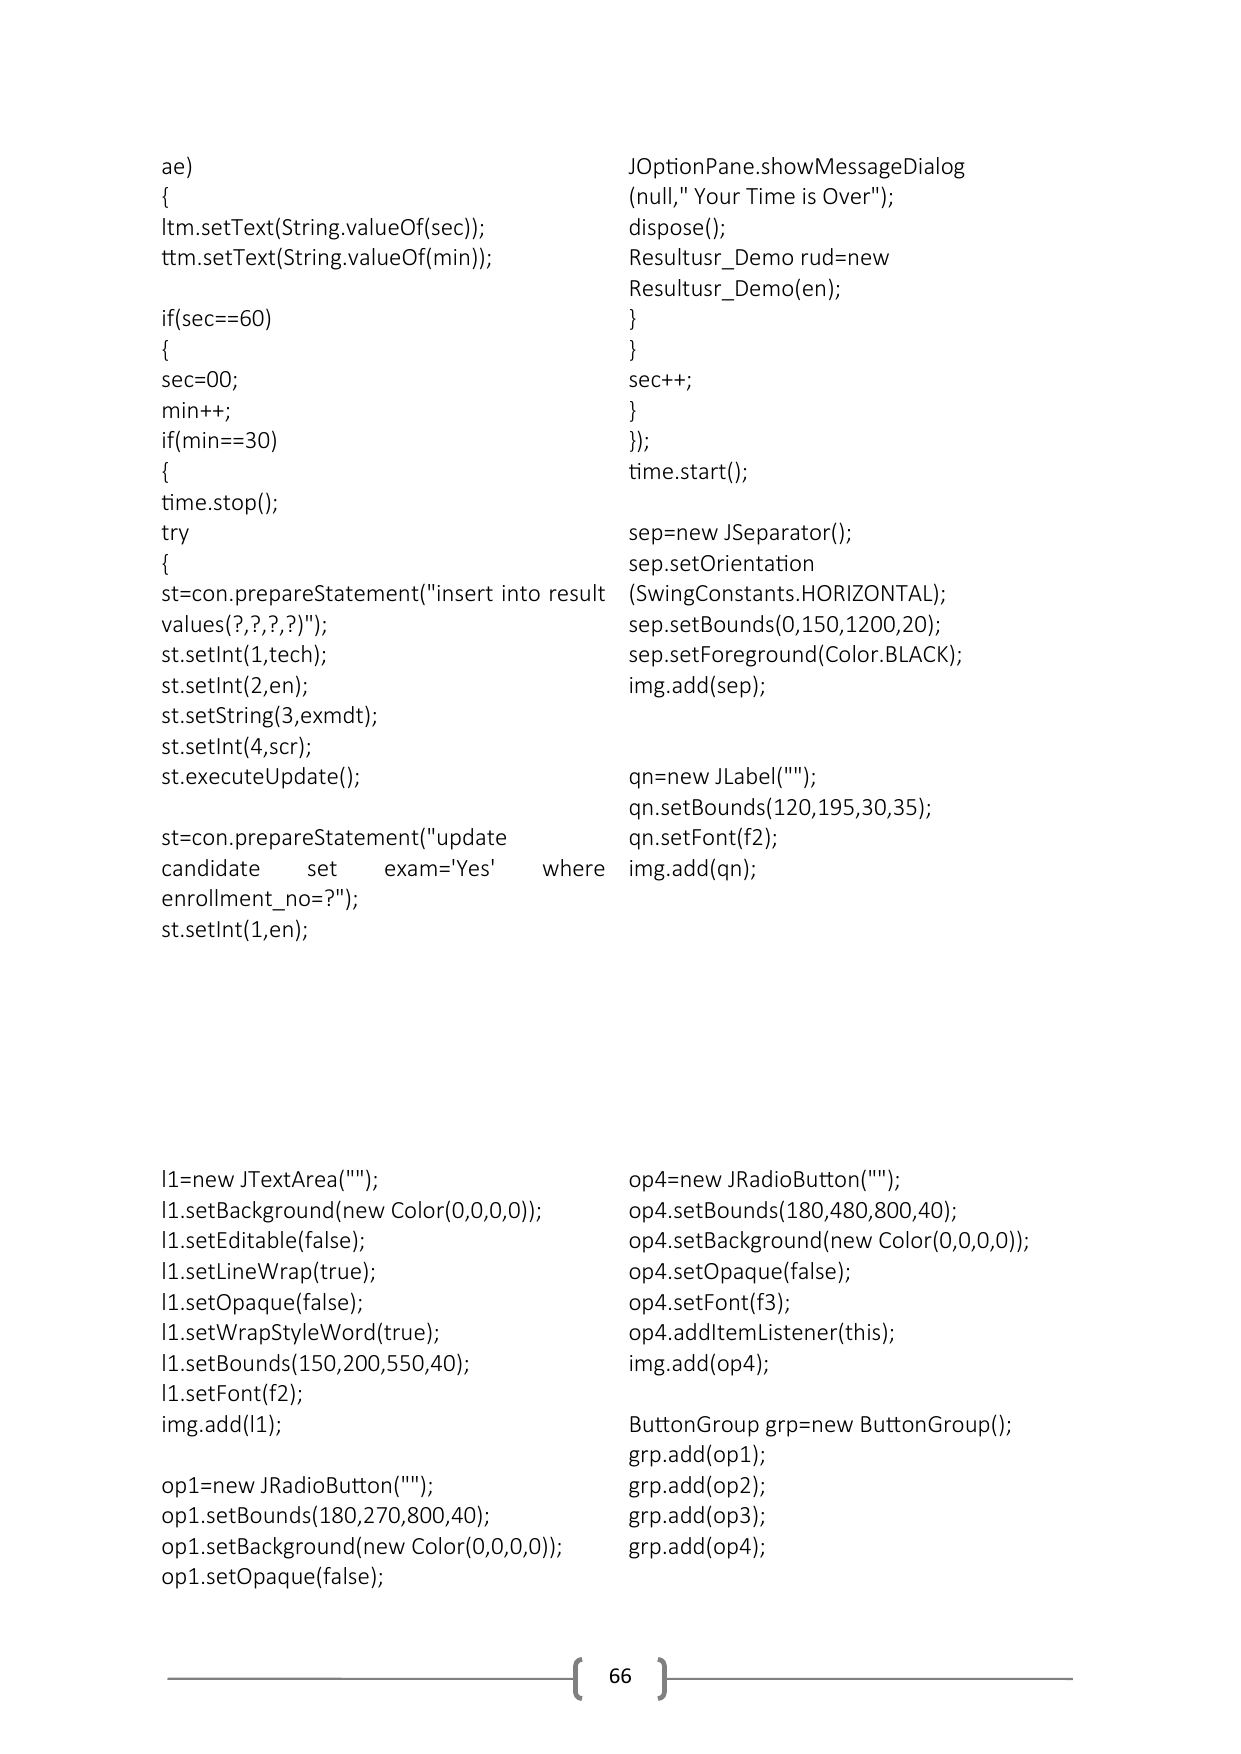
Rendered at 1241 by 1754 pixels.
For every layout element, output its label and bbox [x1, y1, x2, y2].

table_header [617, 150, 1084, 1015]
table_header [150, 1164, 617, 1604]
table_header [150, 150, 617, 1015]
table_header [617, 1164, 1084, 1604]
